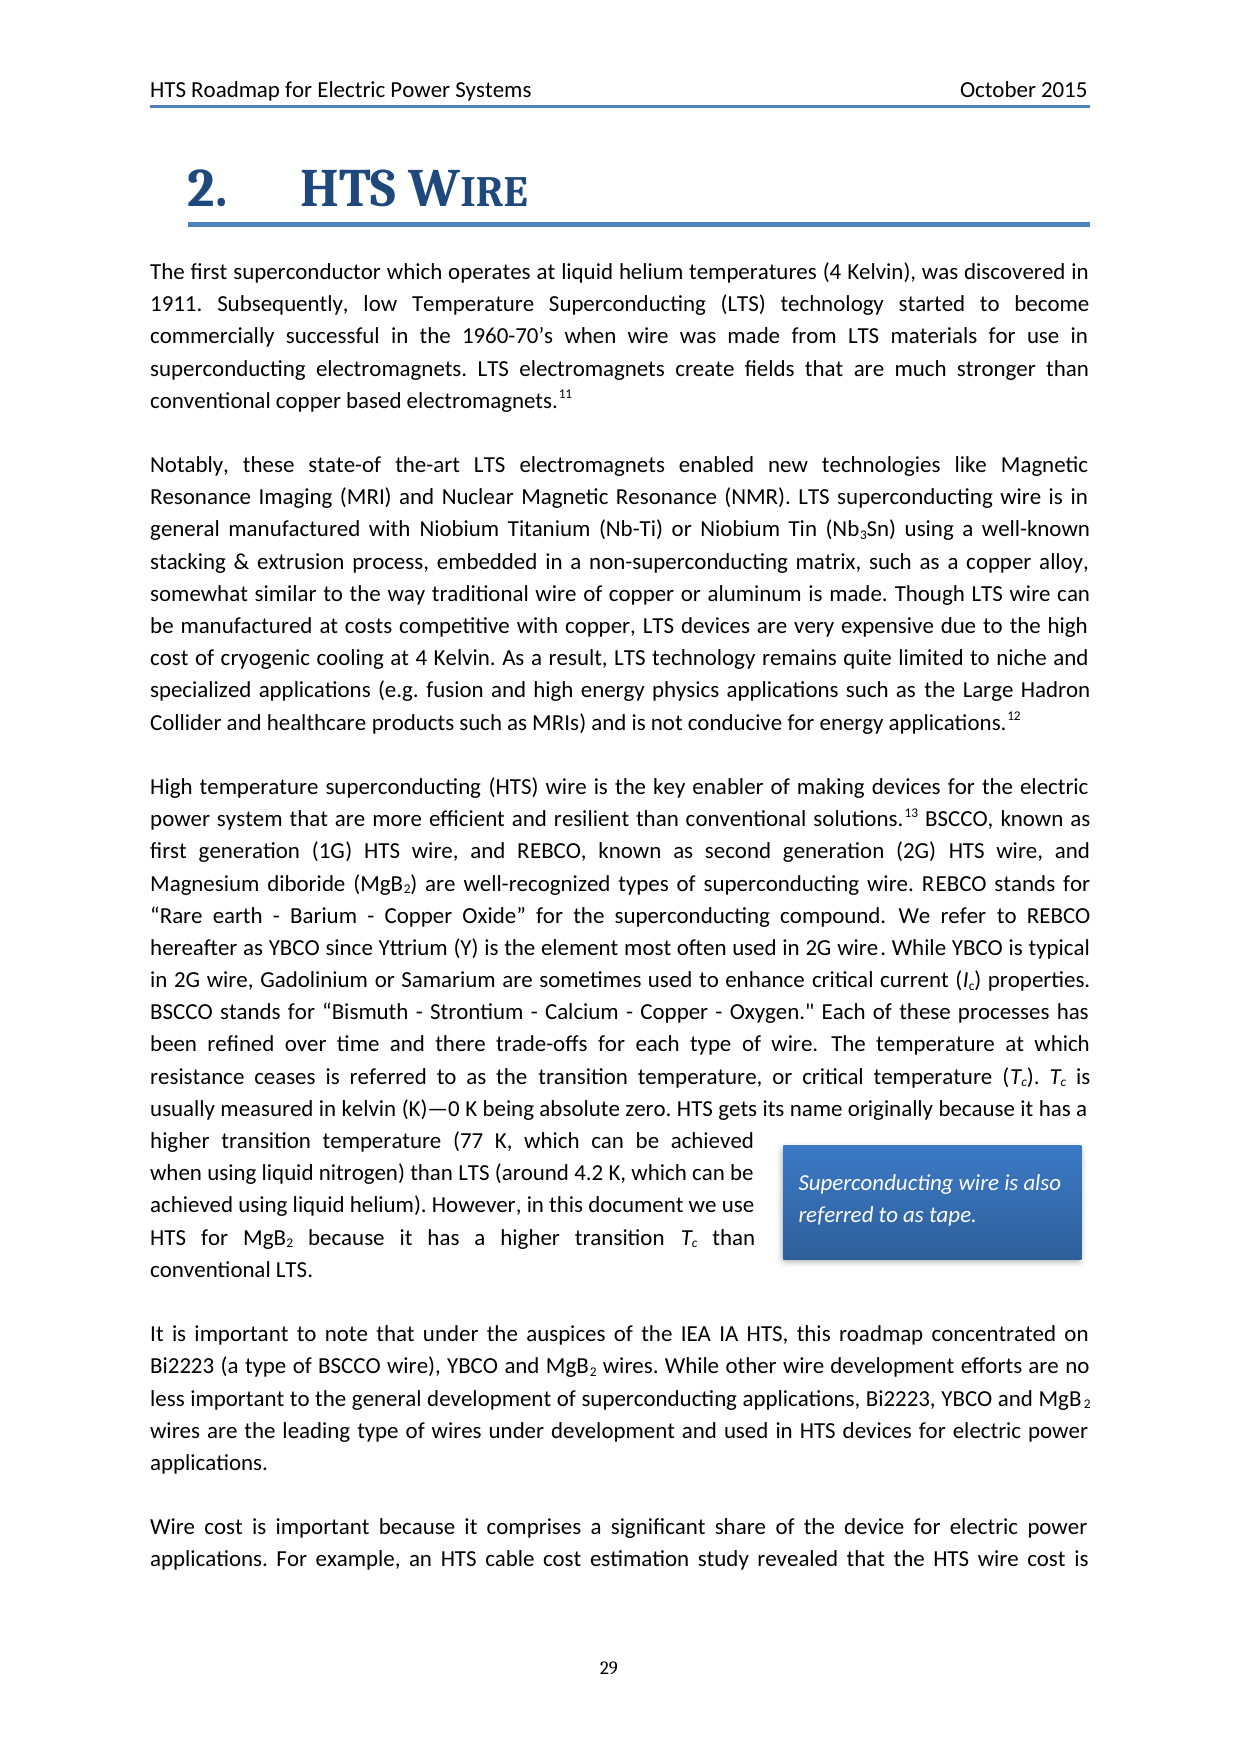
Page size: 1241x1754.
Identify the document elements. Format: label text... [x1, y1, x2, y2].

subtitle HTS Wire [187, 158, 1090, 227]
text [150, 1512, 1090, 1573]
text Notably, these state-of the-art LTS electromagnets enabled new technologies like Magnetic Resonance Imaging (MRI) and Nuclear Magnetic Resonance (NMR). LTS superconducting wire is in general manufactured with Niobium Titanium (Nb-Ti) or Niobium Tin (Nb3Sn) using a well-known stacking & extrusion process, embedded in a non-superconducting matrix, such as a copper alloy, somewhat similar to the way traditional wire of copper or aluminum is made. Though LTS wire can be manufactured at costs competitive with copper, LTS devices are very expensive due to the high cost of cryogenic cooling at 4 Kelvin. As a result, LTS technology remains quite limited to niche and specialized applications (e.g. fusion and high energy physics applications such as the Large Hadron Collider and healthcare products such as MRIs) and is not conducive for energy applications. [150, 418, 1090, 736]
text High temperature superconducting (HTS) wire is the key enabler of making devices for the electric power system that are more efficient and resilient than conventional solutions. BSCCO, known as first generation (1G) HTS wire, and REBCO, known as second generation (2G) HTS wire, and Magnesium diboride (MgB2) are well-recognized types of superconducting wire. REBCO stands for “Rare earth - Barium - Copper Oxide” for the superconducting compound. We refer to REBCO hereafter as YBCO since Yttrium (Y) is the element most often used in 2G wire. While YBCO is typical in 2G wire, Gadolinium or Samarium are sometimes used to enhance critical current (Ic) properties. BSCCO stands for “Bismuth - Strontium - Calcium - Copper - Oxygen." Each of these processes has been refined over time and there trade-offs for each type of wire. The temperature at which resistance ceases is referred to as the transition temperature, or critical temperature (Tc). Tc is usually measured in kelvin (K)—0 K being absolute zero. HTS gets its name originally because it has a higher transition temperature (77 K, which can be achieved when using liquid nitrogen) than LTS (around 4.2 K, which can be achieved using liquid helium). However, in this document we use HTS for MgB2 because it has a higher transition Tc than conventional LTS. [150, 772, 1090, 1283]
text It is important to note that under the auspices of the IEA IA HTS, this roadmap concentrated on Bi2223 (a type of BSCCO wire), YBCO and MgB2 wires. While other wire development efforts are no less important to the general development of superconducting applications, Bi2223, YBCO and MgB2 wires are the leading type of wires under development and used in HTS devices for electric power applications. [150, 1319, 1090, 1476]
text The first superconductor which operates at liquid helium temperatures (4 Kelvin), was discovered in 1911. Subsequently, low Temperature Superconducting (LTS) technology started to become commercially successful in the 1960-70’s when wire was made from LTS materials for use in superconducting electromagnets. LTS electromagnets create fields that are much stronger than conventional copper based electromagnets. [150, 257, 1090, 414]
